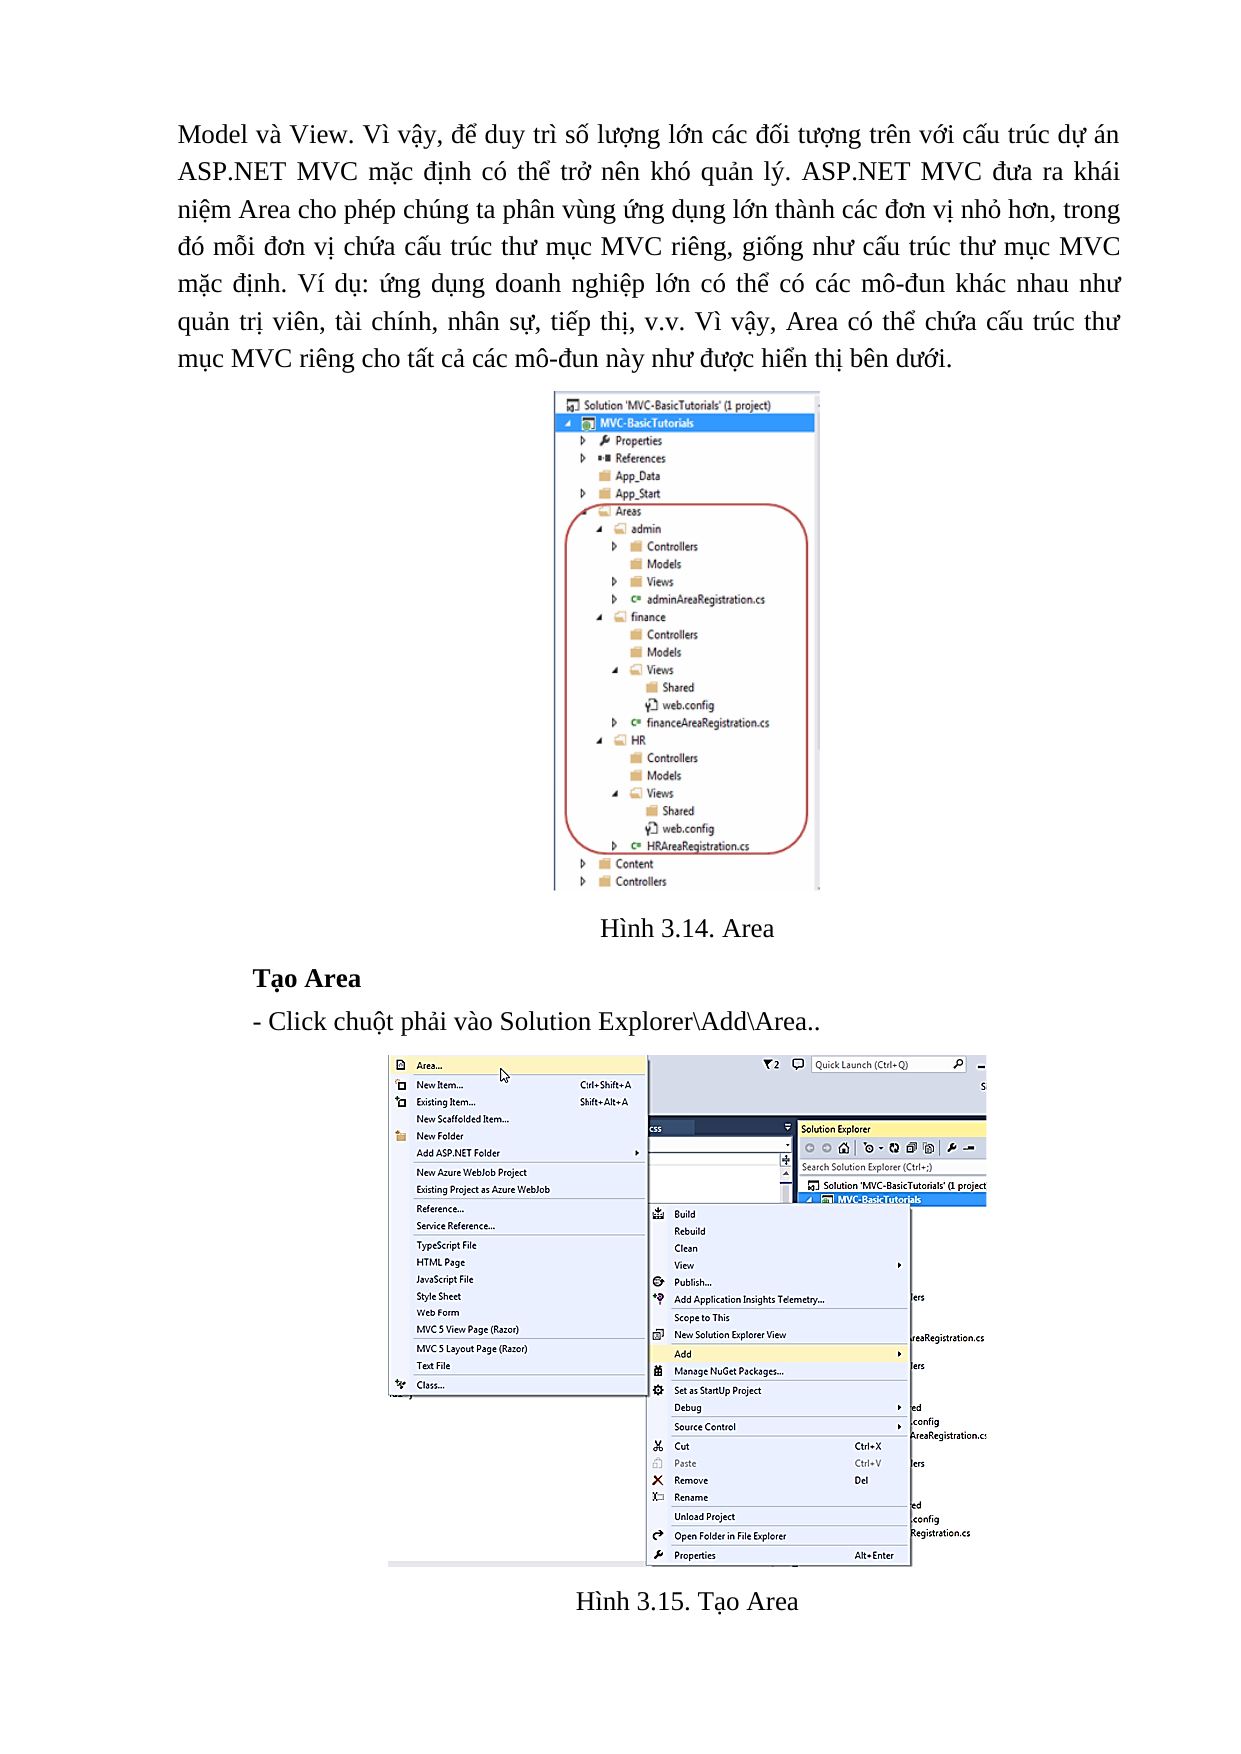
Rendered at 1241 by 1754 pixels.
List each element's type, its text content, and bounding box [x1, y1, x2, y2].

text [177, 118, 1122, 373]
text Tạo Area [177, 962, 1122, 993]
picture [388, 1055, 987, 1567]
picture [553, 391, 821, 894]
text Hình 3.15. Tạo Area [177, 1586, 1122, 1617]
text - Click chuột phải vào Solution Explorer\Add\Area.. [177, 1006, 1122, 1037]
text Hình 3.14. Area [177, 912, 1122, 943]
